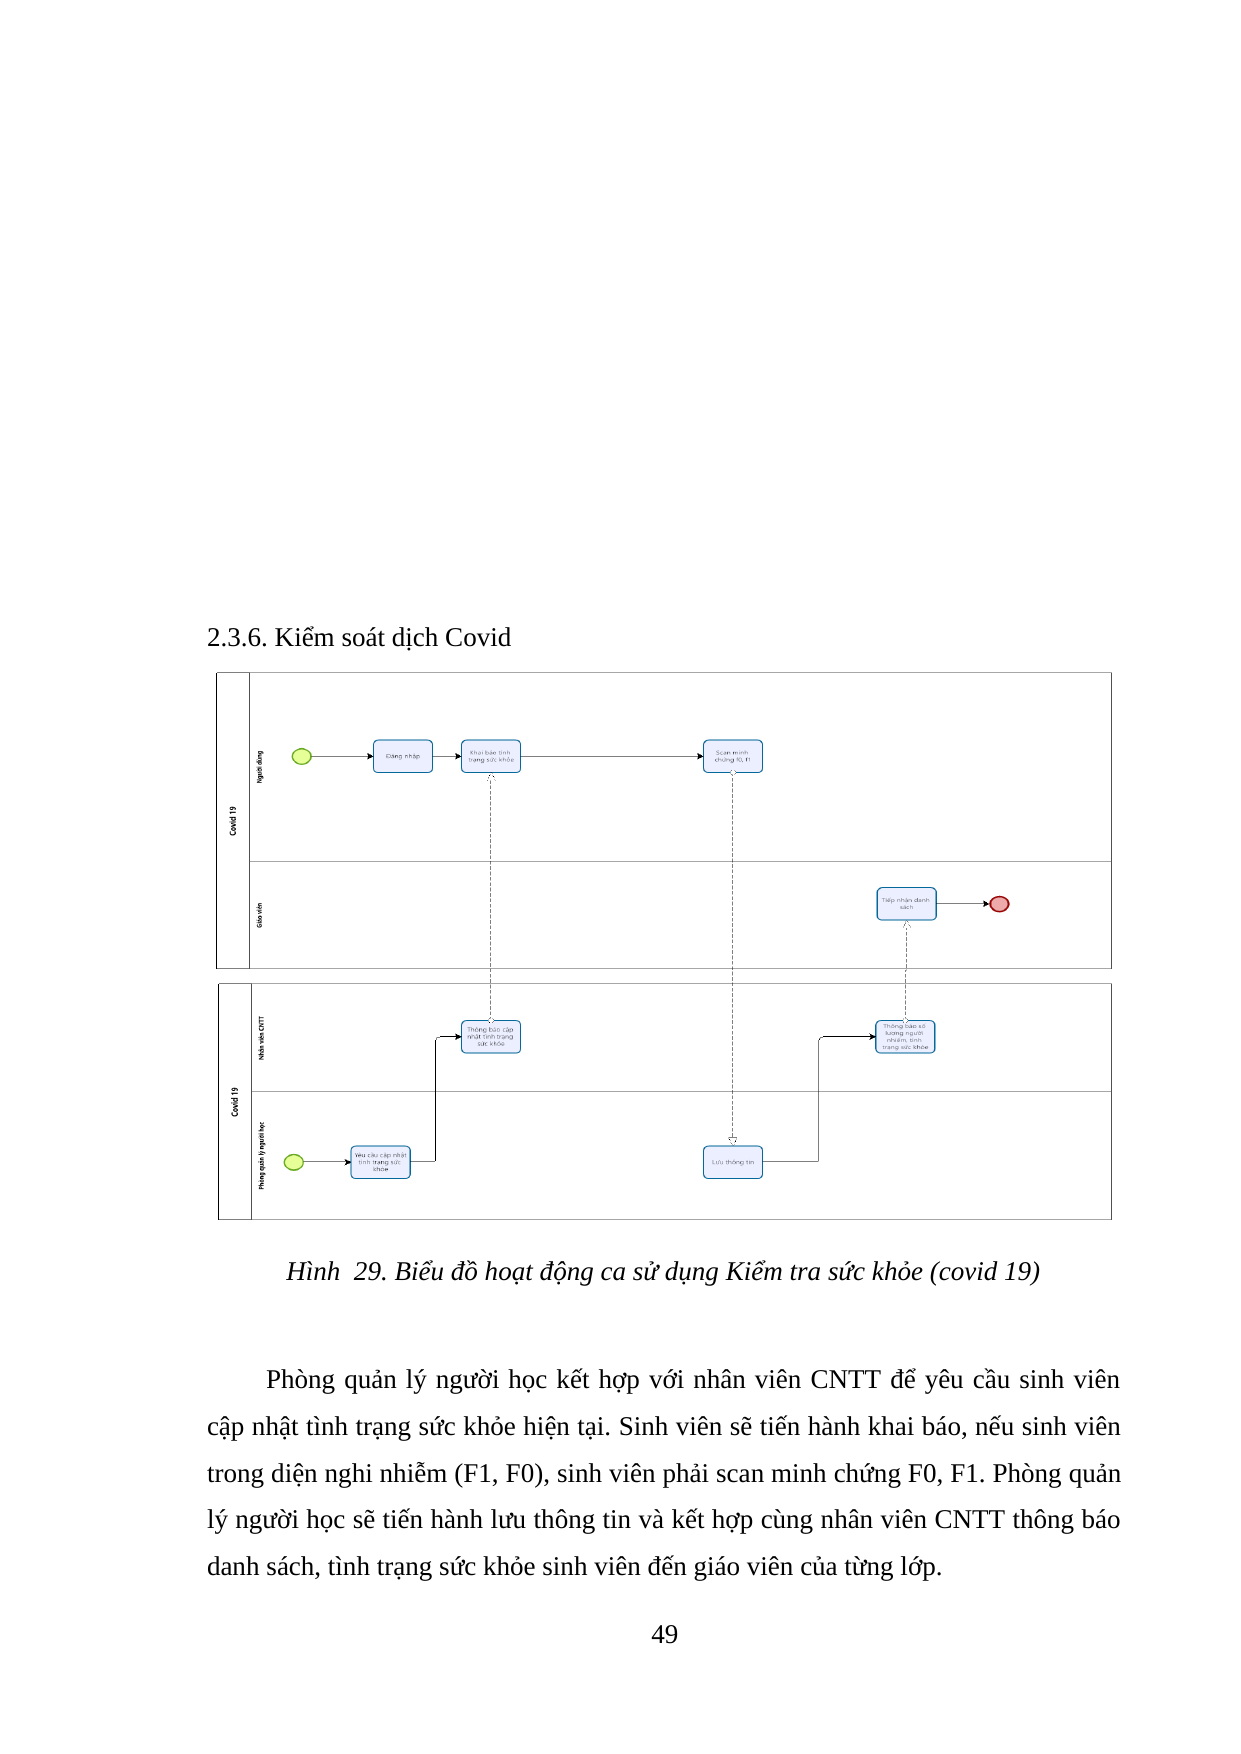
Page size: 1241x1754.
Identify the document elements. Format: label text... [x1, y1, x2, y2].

subtitle 2.3.6. Kiểm soát dịch Covid [207, 621, 1122, 652]
text Hình 29. Biểu đồ hoạt động ca sử dụng Kiểm tra sức khỏe (covid 19) [207, 1255, 1122, 1286]
picture [206, 664, 1122, 1228]
text Phòng quản lý người học kết hợp với nhân viên CNTT để yêu cầu sinh viên cập nhật tình trạng sức khỏe hiện tại. Sinh viên sẽ tiến hành khai báo, nếu sinh viên trong diện nghi nhiễm (F1, F0), sinh viên phải scan minh chứng F0, F1. Phòng quản lý người học sẽ tiến hành lưu thông tin và kết hợp cùng nhân viên CNTT thông báo danh sách, tình trạng sức khỏe sinh viên đến giáo viên của từng lớp. [207, 1363, 1122, 1581]
